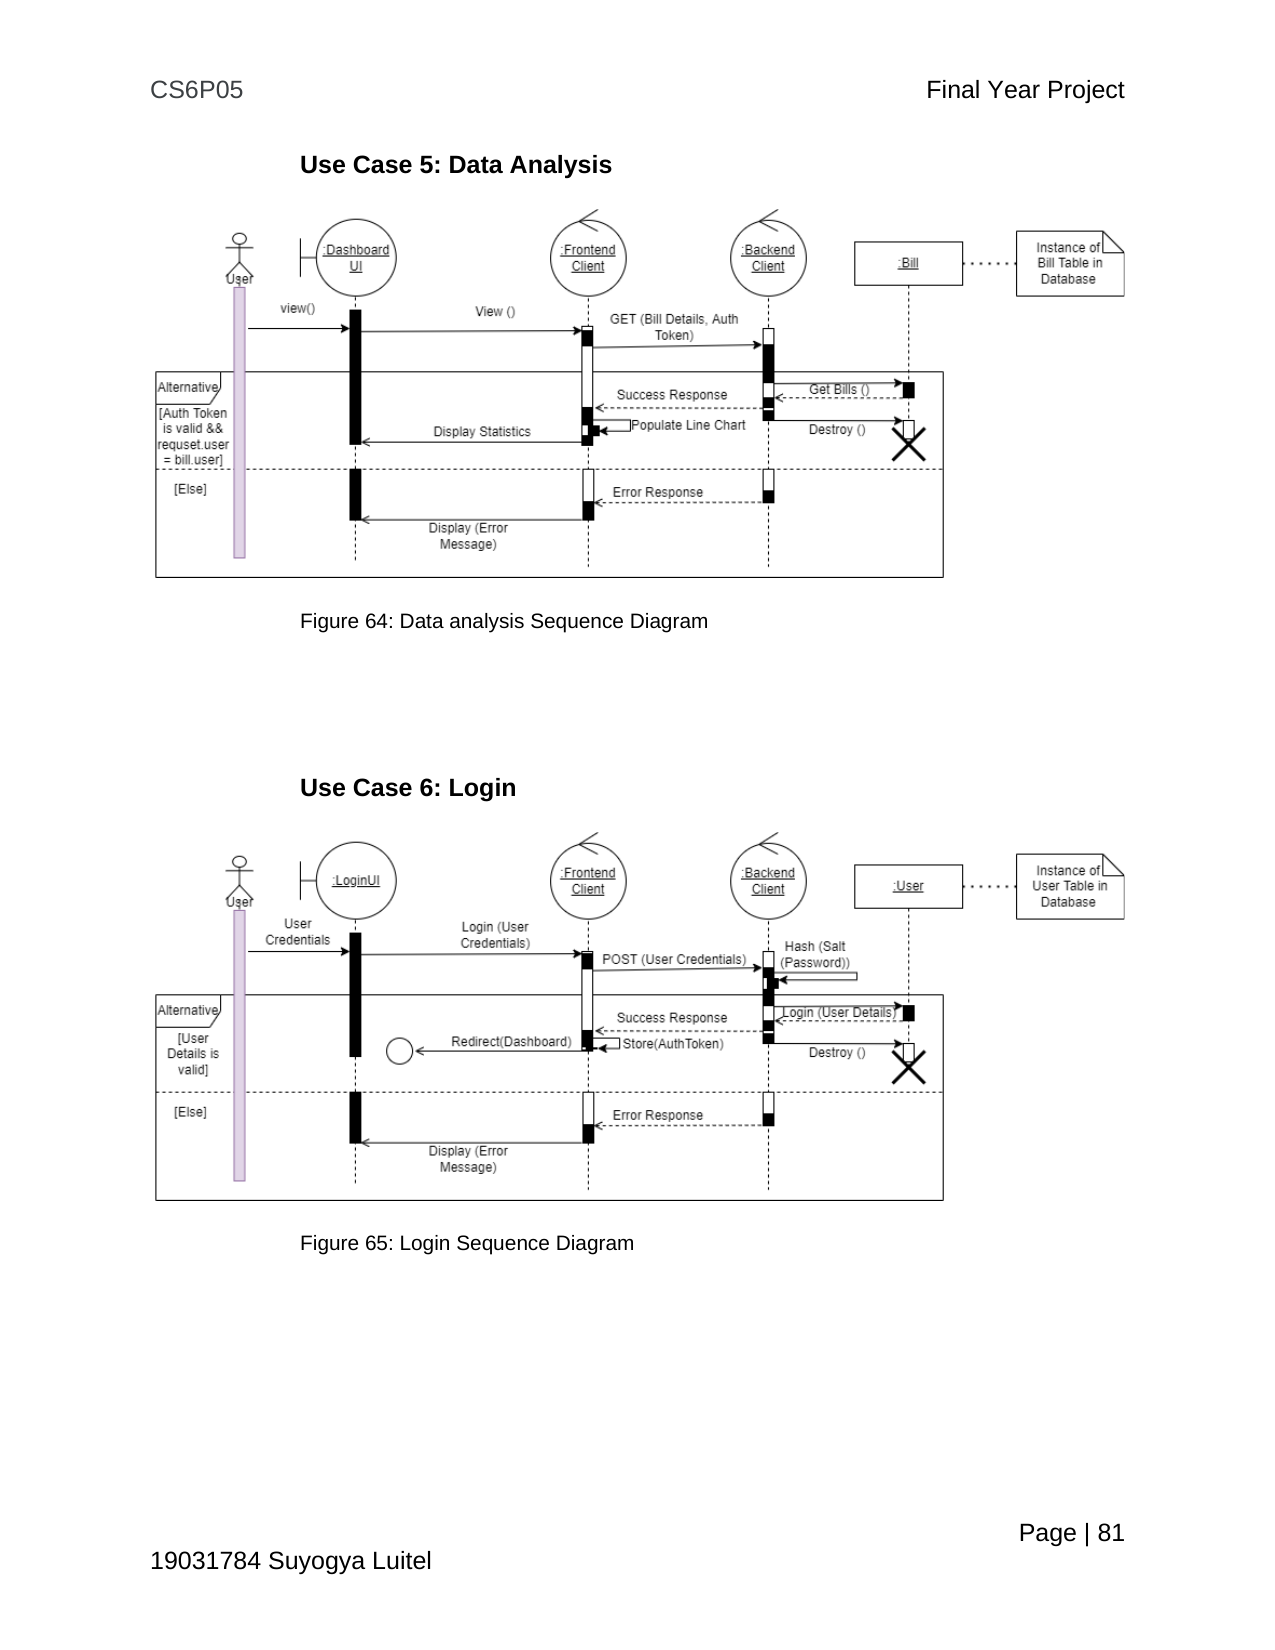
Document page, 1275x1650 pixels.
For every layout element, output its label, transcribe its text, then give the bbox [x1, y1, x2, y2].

text Figure 64: Data analysis Sequence Diagram [225, 608, 1125, 632]
text Use Case 5: Data Analysis [225, 150, 1125, 179]
text Figure 65: Login Sequence Diagram [225, 1231, 1125, 1255]
picture [150, 832, 1125, 1201]
picture [150, 209, 1125, 578]
text Use Case 6: Login [225, 773, 1125, 802]
